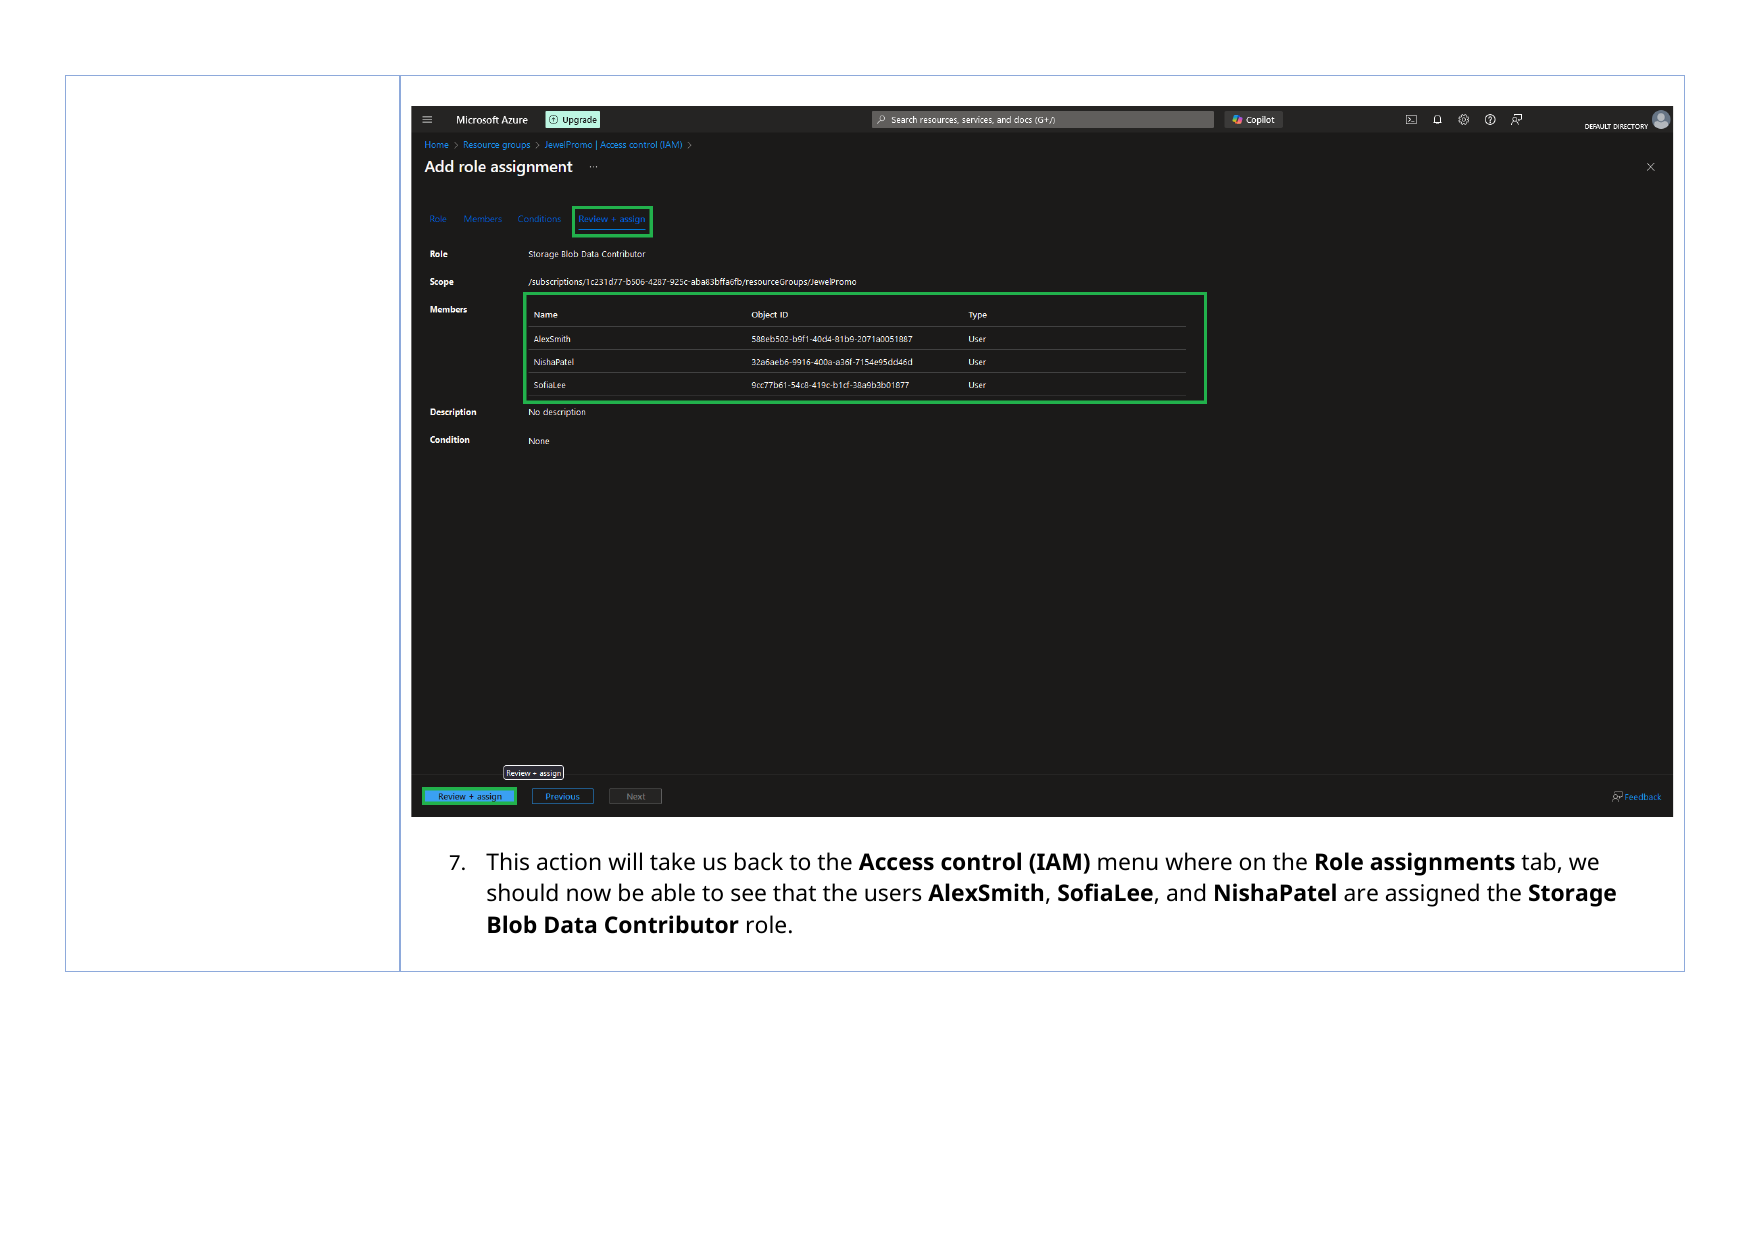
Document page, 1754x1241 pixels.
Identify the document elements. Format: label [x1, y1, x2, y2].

table_cell [401, 76, 1684, 971]
table_cell [66, 76, 399, 971]
picture [411, 106, 1674, 817]
